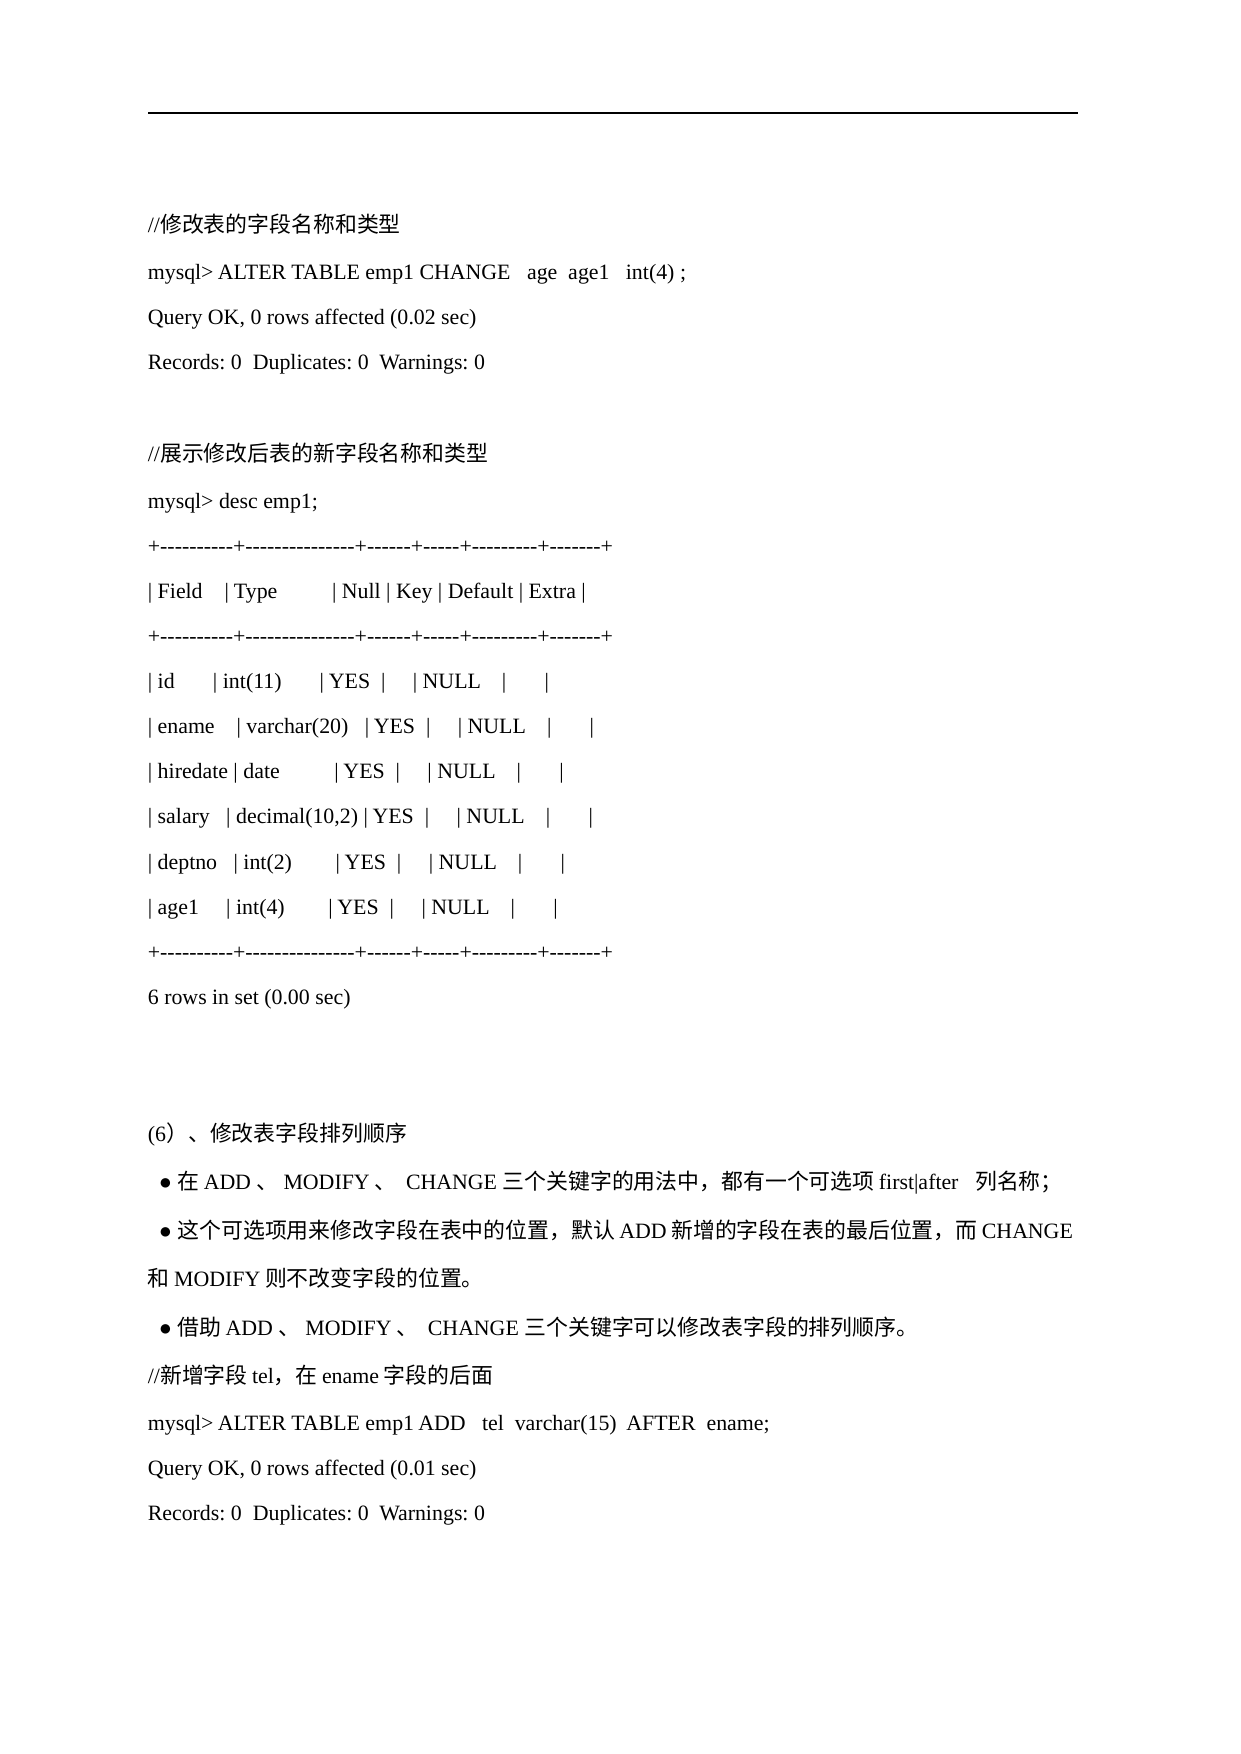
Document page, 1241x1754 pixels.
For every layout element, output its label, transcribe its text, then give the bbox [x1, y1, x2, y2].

text ● 这个可选项用来修改字段在表中的位置，默认ADD新增的字段在表的最后位置，而CHANGE和MODIFY则不改变字段的位置。 [148, 1212, 1078, 1293]
text | salary | decimal(10,2) | YES | | NULL | | [148, 800, 1078, 832]
text | deptno | int(2) | YES | | NULL | | [148, 845, 1078, 877]
text | hiredate | date | YES | | NULL | | [148, 755, 1078, 787]
text ● 借助ADD 、 MODIFY 、 CHANGE 三个关键字可以修改表字段的排列顺序。 [148, 1309, 1078, 1342]
text ● 在ADD 、 MODIFY 、 CHANGE 三个关键字的用法中，都有一个可选项first|after 列名称； [148, 1164, 1078, 1196]
text //修改表的字段名称和类型 [148, 207, 1078, 239]
text +----------+---------------+------+-----+---------+-------+ [148, 529, 1078, 562]
text Records: 0 Duplicates: 0 Warnings: 0 [148, 346, 1078, 378]
text Records: 0 Duplicates: 0 Warnings: 0 [148, 1496, 1078, 1529]
text Query OK, 0 rows affected (0.01 sec) [148, 1451, 1078, 1484]
text +----------+---------------+------+-----+---------+-------+ [148, 935, 1078, 968]
text | id | int(11) | YES | | NULL | | [148, 664, 1078, 697]
text //新增字段tel，在ename字段的后面 [148, 1358, 1078, 1390]
text 6 rows in set (0.00 sec) [148, 980, 1078, 1013]
text mysql> ALTER TABLE emp1 CHANGE age age1 int(4) ; [148, 255, 1078, 288]
text +----------+---------------+------+-----+---------+-------+ [148, 619, 1078, 652]
text (6）、修改表字段排列顺序 [148, 1116, 1078, 1148]
text mysql> ALTER TABLE emp1 ADD tel varchar(15) AFTER ename; [148, 1406, 1078, 1438]
text //展示修改后表的新字段名称和类型 [148, 436, 1078, 468]
text | age1 | int(4) | YES | | NULL | | [148, 890, 1078, 923]
text Query OK, 0 rows affected (0.02 sec) [148, 301, 1078, 333]
text mysql> desc emp1; [148, 484, 1078, 517]
text | ename | varchar(20) | YES | | NULL | | [148, 710, 1078, 742]
text | Field | Type | Null | Key | Default | Extra | [148, 574, 1078, 607]
